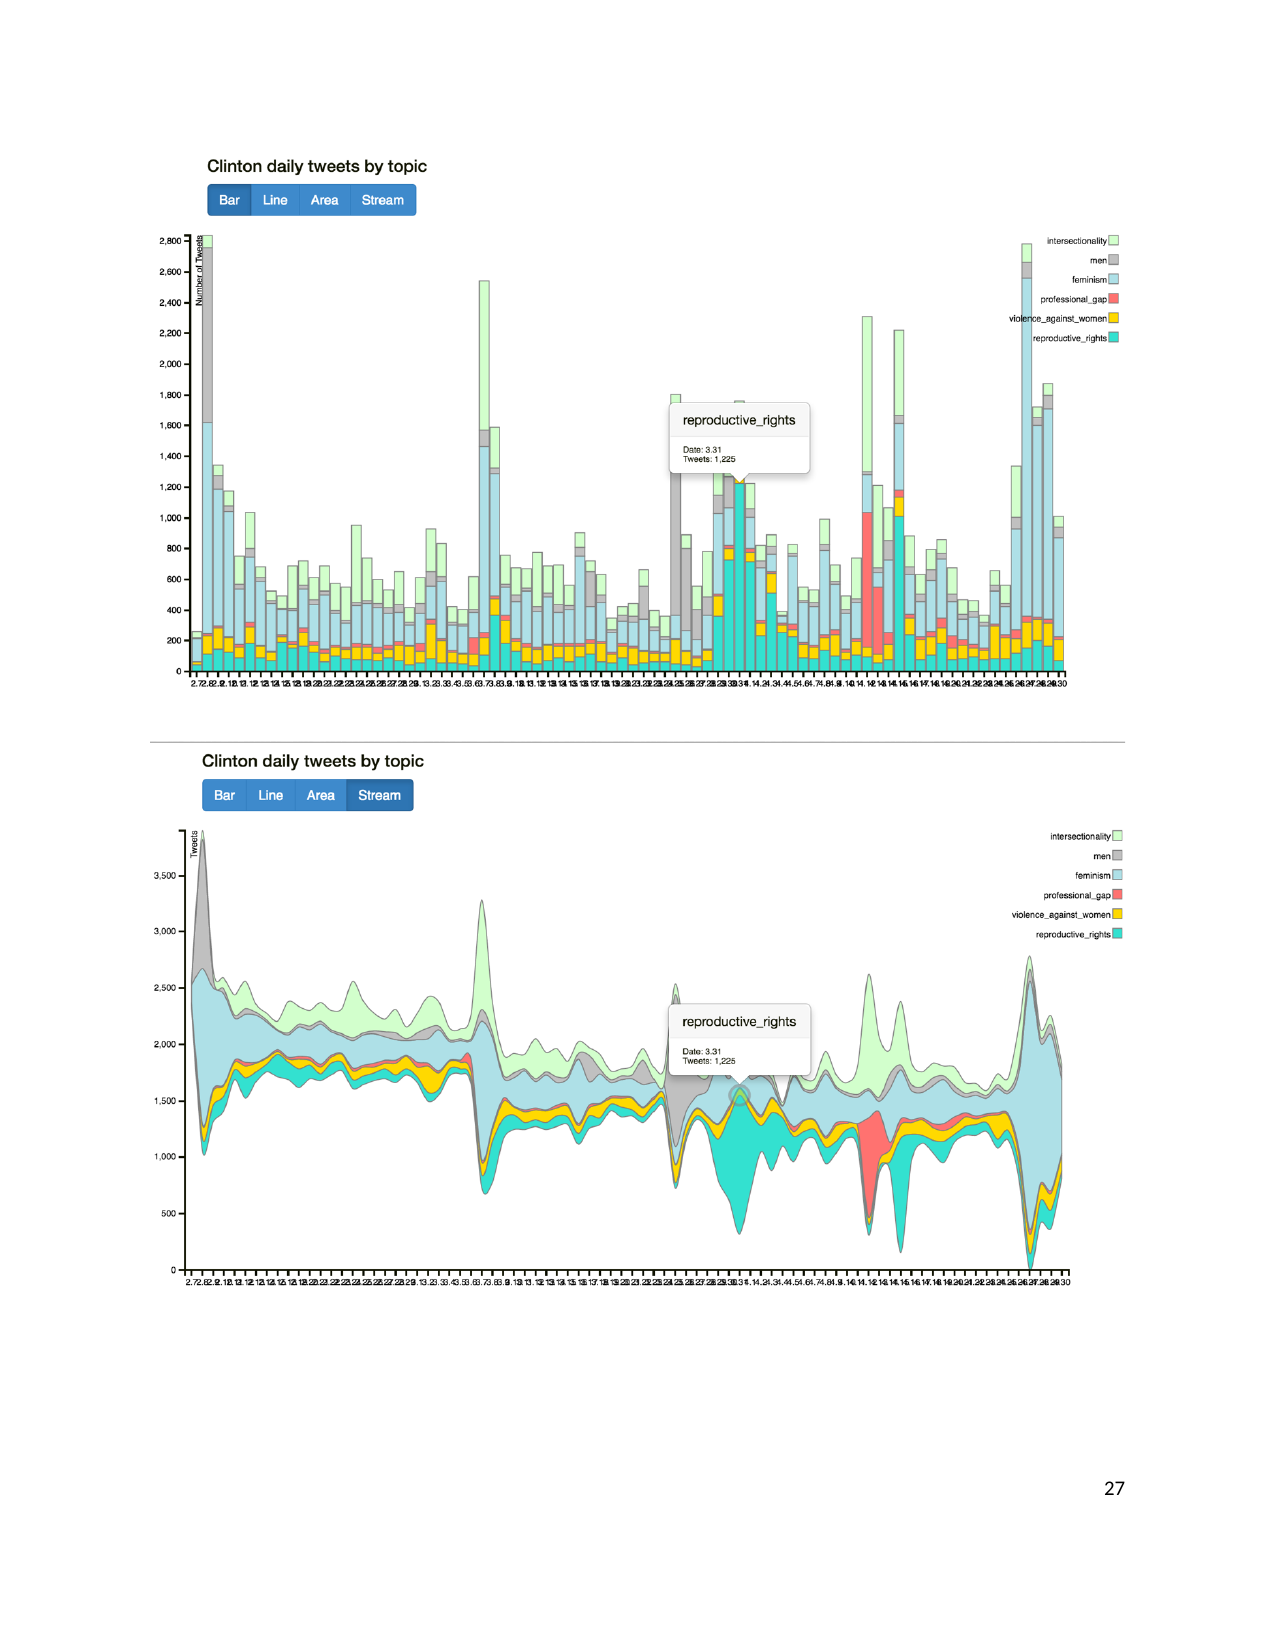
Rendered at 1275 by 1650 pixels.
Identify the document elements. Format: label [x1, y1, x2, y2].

picture [150, 741, 1125, 1286]
picture [150, 150, 1124, 691]
